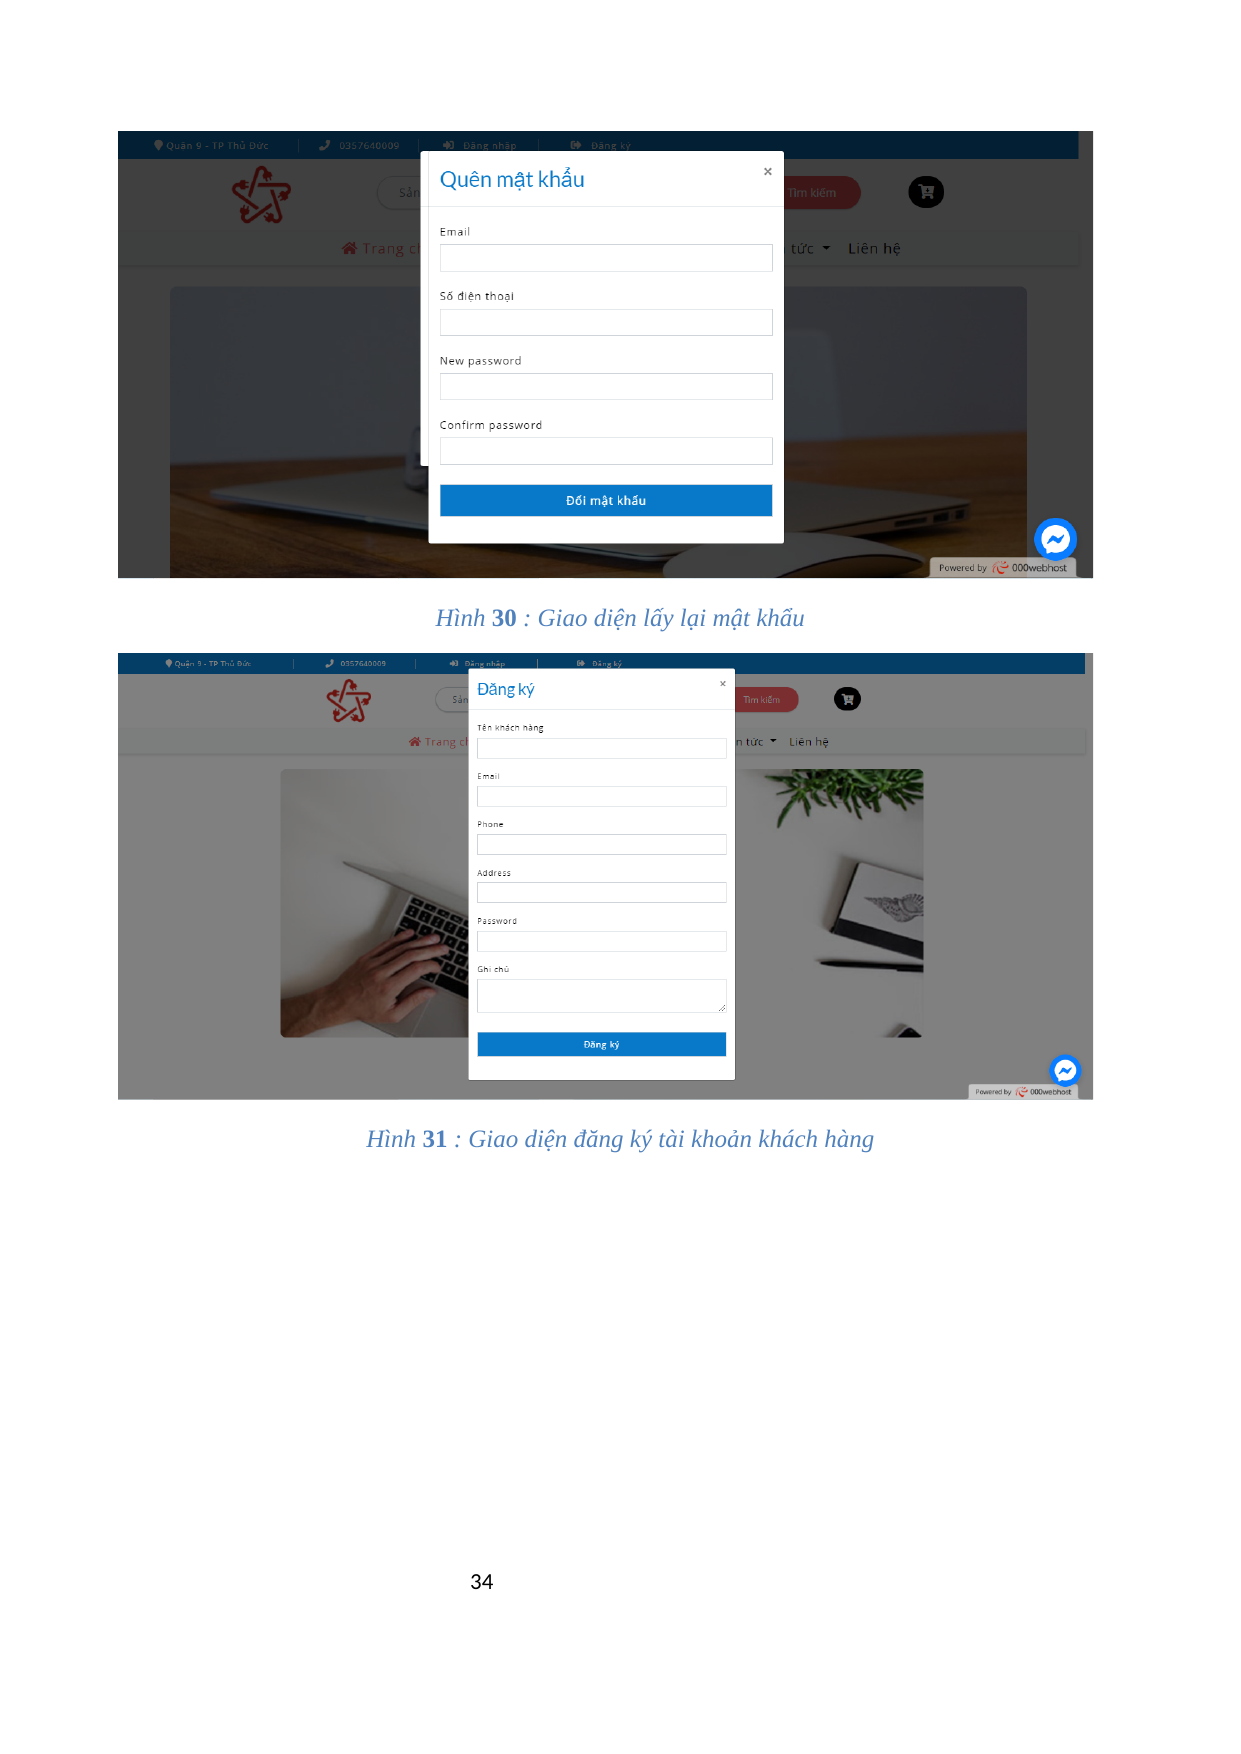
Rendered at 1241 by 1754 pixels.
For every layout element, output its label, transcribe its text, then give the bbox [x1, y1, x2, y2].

text Hình 30 : Giao diện lấy lại mật khẩu [118, 603, 1122, 632]
picture [118, 653, 1094, 1100]
picture [118, 131, 1094, 579]
text Hình 31 : Giao diện đăng ký tài khoản khách hàng [118, 1124, 1122, 1153]
